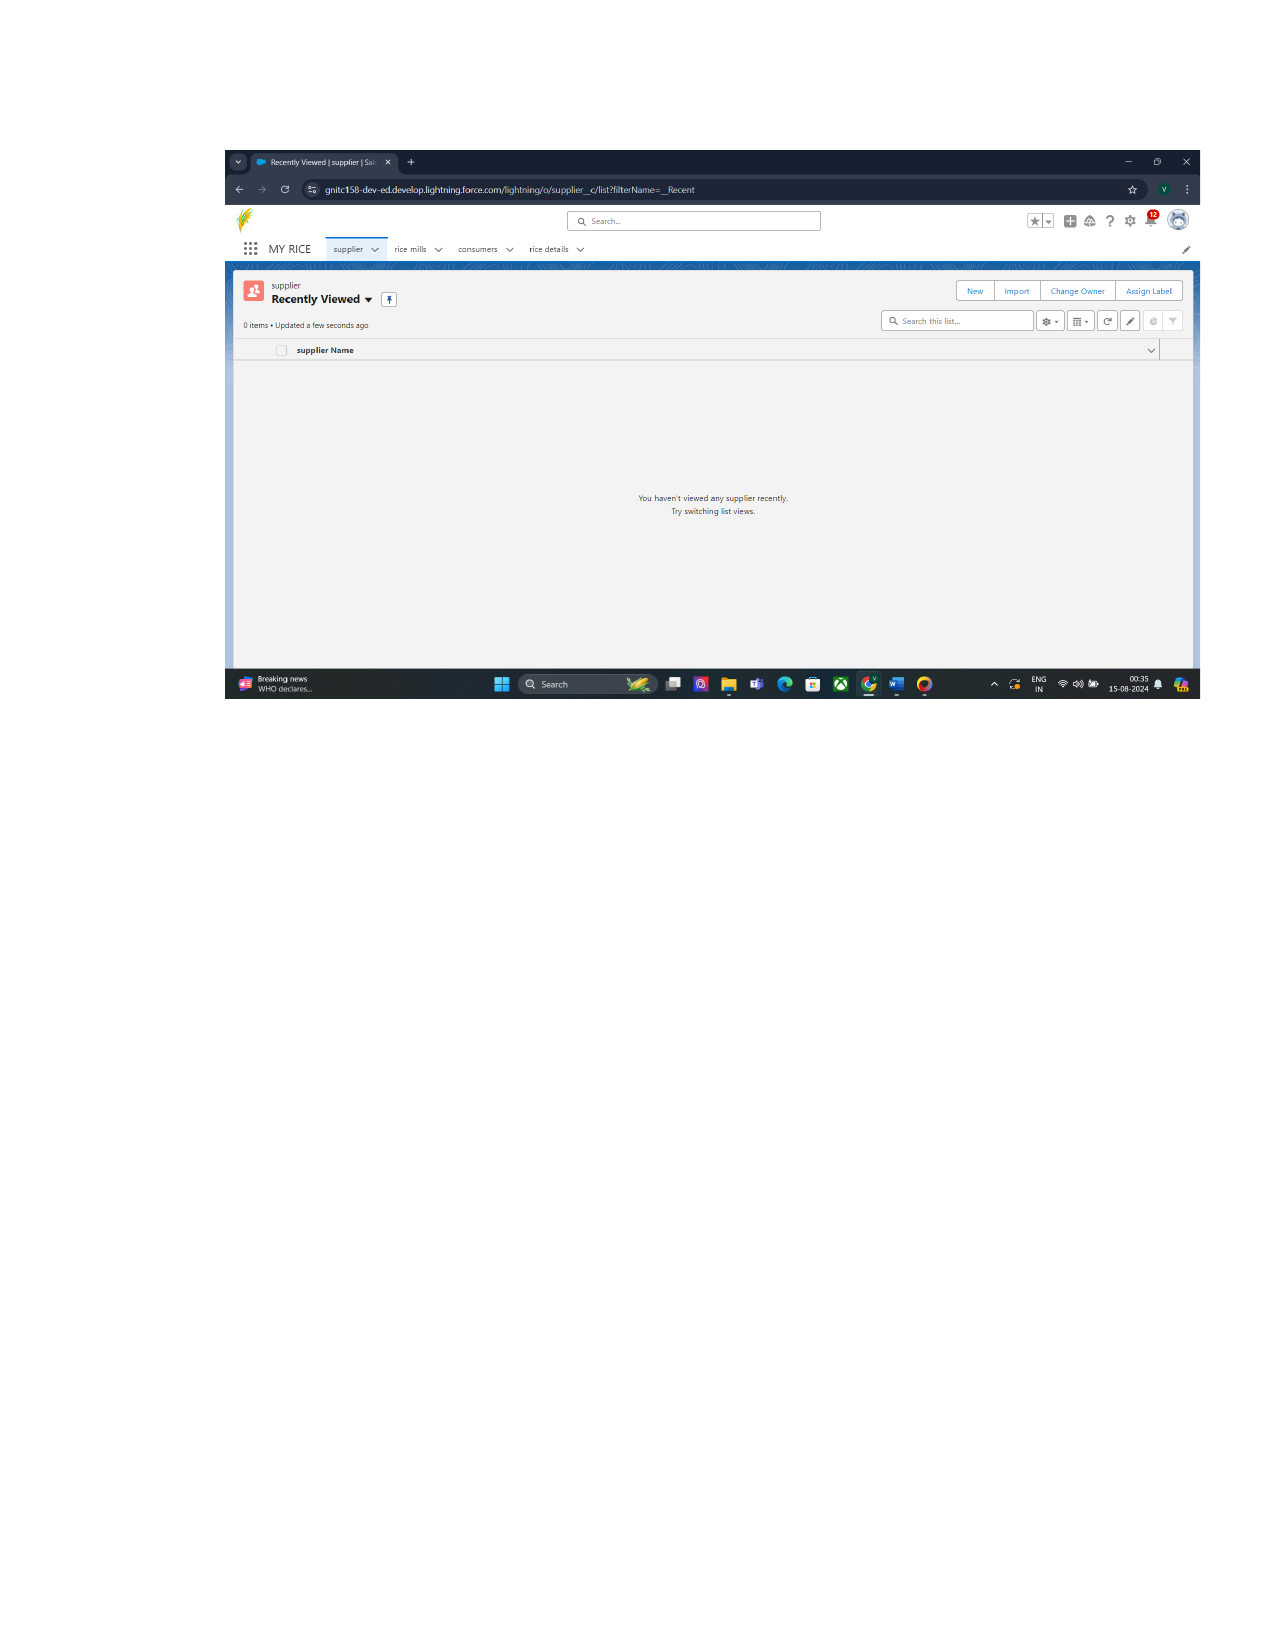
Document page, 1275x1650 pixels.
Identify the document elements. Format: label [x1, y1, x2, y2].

picture [225, 150, 1200, 699]
